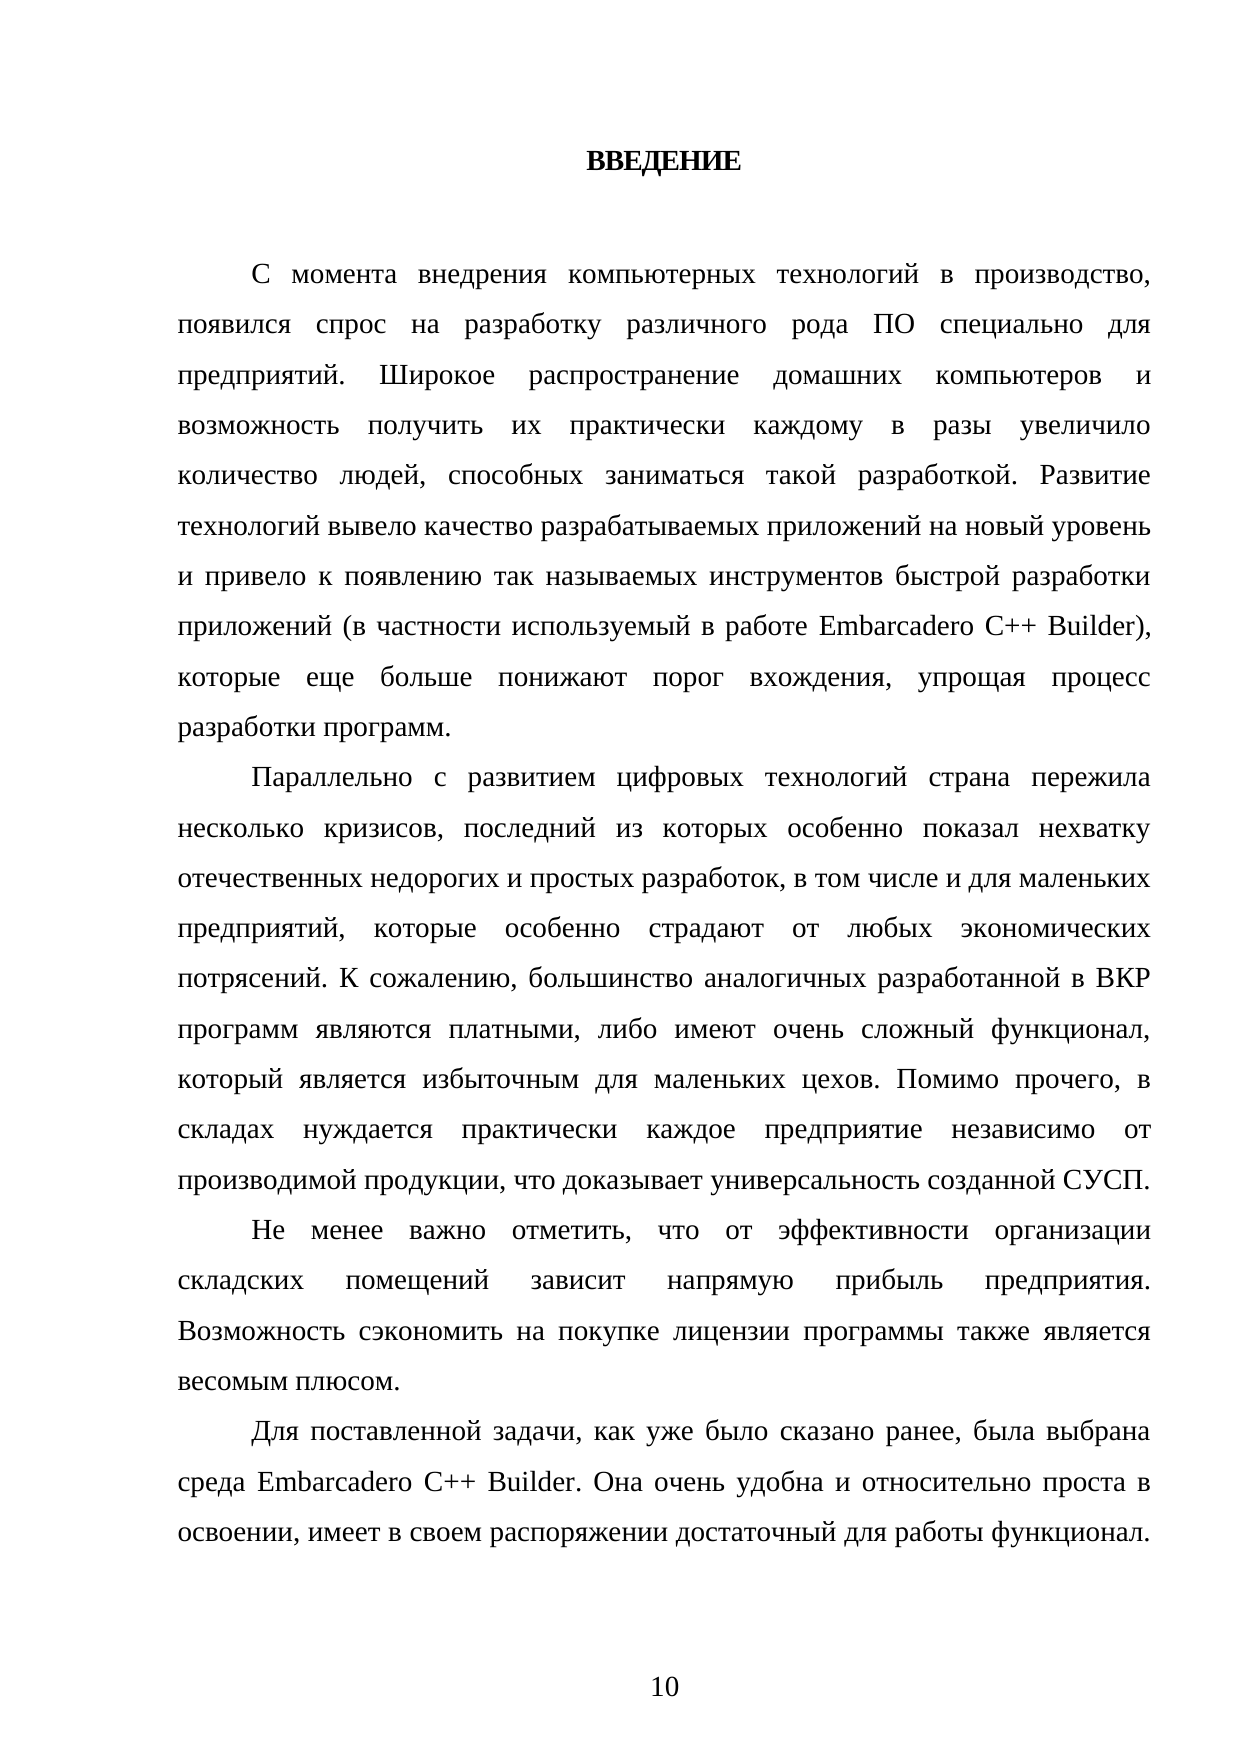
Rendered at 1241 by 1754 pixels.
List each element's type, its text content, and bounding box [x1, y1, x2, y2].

text Параллельно с развитием цифровых технологий страна пережила несколько кризисов, последний из которых особенно показал нехватку отечественных недорогих и простых разработок, в том числе и для маленьких предприятий, которые особенно страдают от любых экономических потрясений. К сожалению, большинство аналогичных разработанной в ВКР программ являются платными, либо имеют очень сложный функционал, который является избыточным для маленьких цехов. Помимо прочего, в складах нуждается практически каждое предприятие независимо от производимой продукции, что доказывает универсальность созданной СУСП. [177, 759, 1152, 1195]
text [177, 1413, 1152, 1548]
subtitle ВВЕДЕНИЕ [177, 143, 1152, 177]
text С момента внедрения компьютерных технологий в производство, появился спрос на разработку различного рода ПО специально для предприятий. Широкое распространение домашних компьютеров и возможность получить их практически каждому в разы увеличило количество людей, способных заниматься такой разработкой. Развитие технологий вывело качество разрабатываемых приложений на новый уровень и привело к появлению так называемых инструментов быстрой разработки приложений (в частности используемый в работе Embarcadero C++ Builder), которые еще больше понижают порог вхождения, упрощая процесс разработки программ. [177, 256, 1152, 743]
text Не менее важно отметить, что от эффективности организации складских помещений зависит напрямую прибыль предприятия. Возможность сэкономить на покупке лицензии программы также является весомым плюсом. [177, 1212, 1152, 1397]
